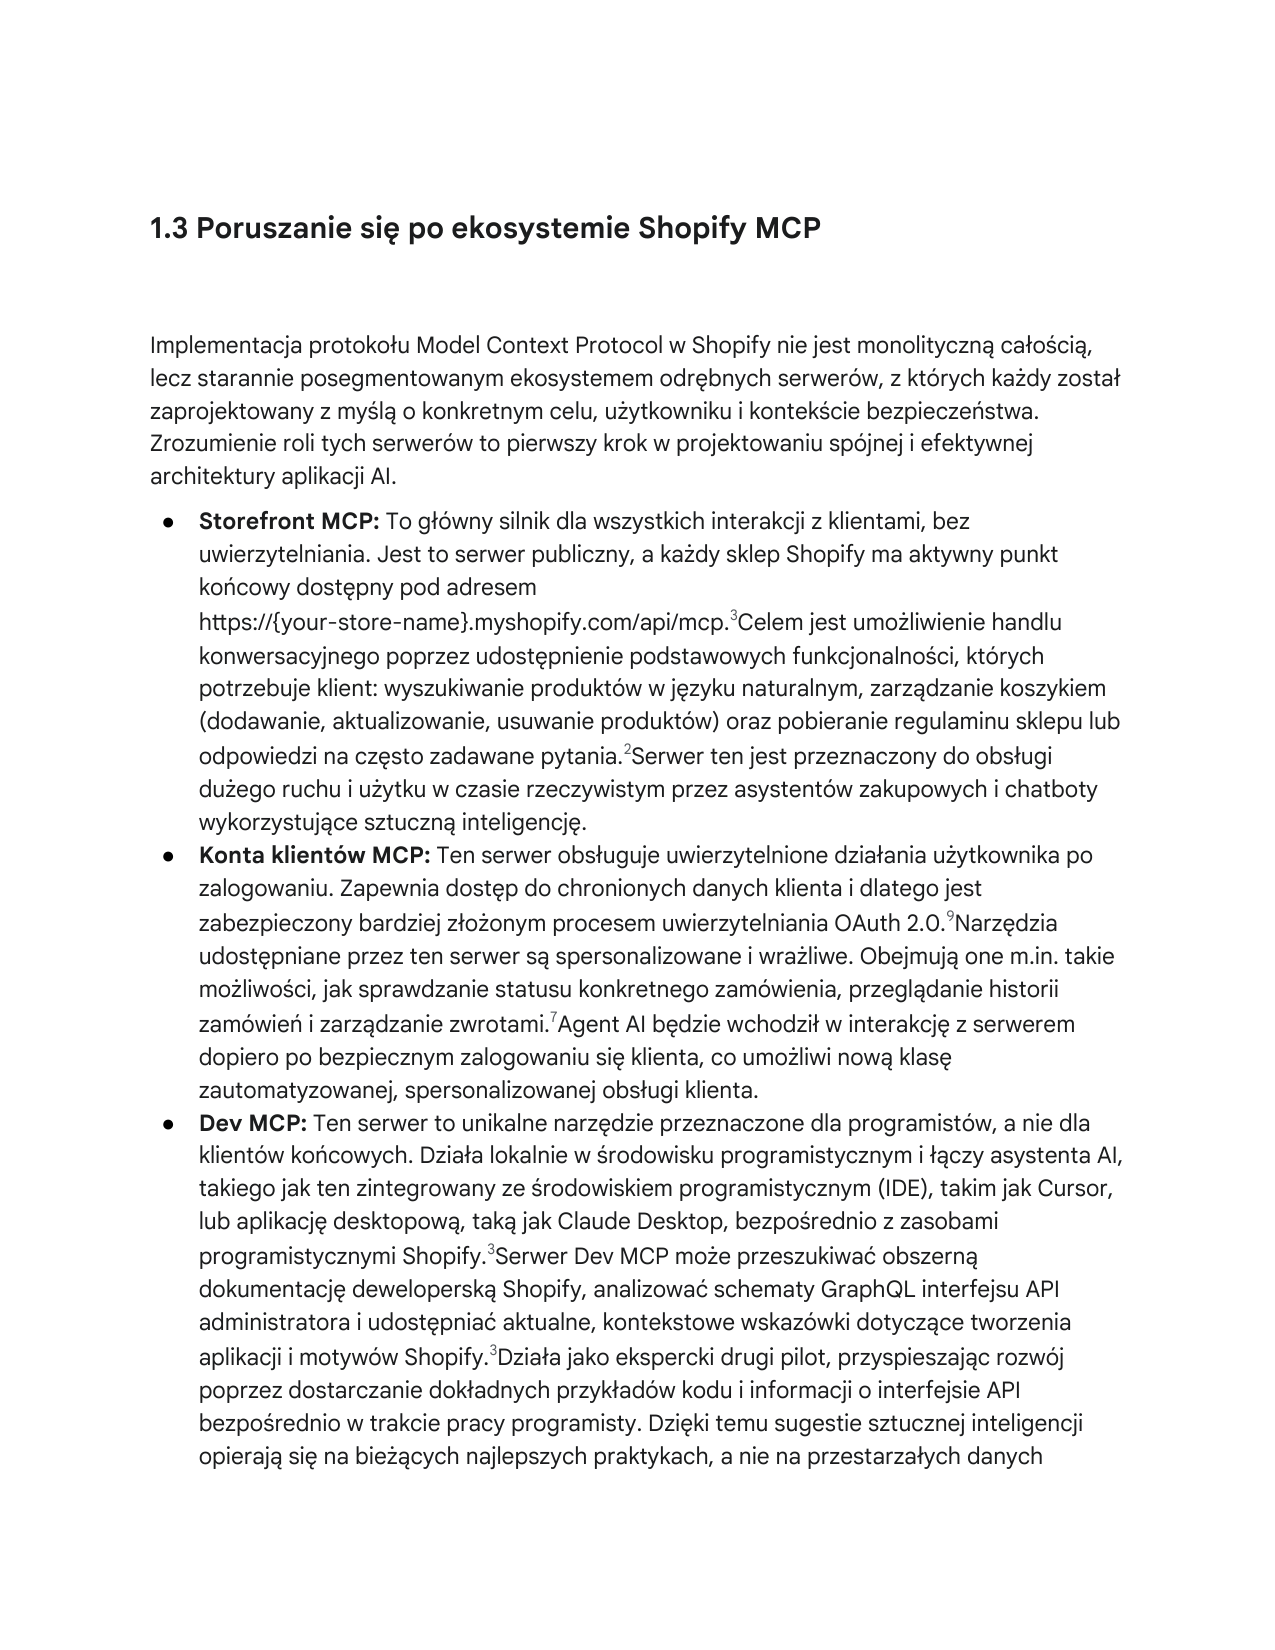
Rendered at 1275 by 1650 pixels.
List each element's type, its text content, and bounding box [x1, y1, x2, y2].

subtitle 1.3 Poruszanie się po ekosystemie Shopify MCP [150, 211, 1125, 247]
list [161, 1109, 1125, 1471]
text Implementacja protokołu Model Context Protocol w Shopify nie jest monolityczną całością, lecz starannie posegmentowanym ekosystemem odrębnych serwerów, z których każdy został zaprojektowany z myślą o konkretnym celu, użytkowniku i kontekście bezpieczeństwa. Zrozumienie roli tych serwerów to pierwszy krok w projektowaniu spójnej i efektywnej architektury aplikacji AI. [150, 332, 1125, 491]
list Storefront MCP: To główny silnik dla wszystkich interakcji z klientami, bez uwierzytelniania. Jest to serwer publiczny, a każdy sklep Shopify ma aktywny punkt końcowy dostępny pod adresem https://{your-store-name}.myshopify.com/api/mcp.3Celem jest umożliwienie handlu konwersacyjnego poprzez udostępnienie podstawowych funkcjonalności, których potrzebuje klient: wyszukiwanie produktów w języku naturalnym, zarządzanie koszykiem (dodawanie, aktualizowanie, usuwanie produktów) oraz pobieranie regulaminu sklepu lub odpowiedzi na często zadawane pytania.2Serwer ten jest przeznaczony do obsługi dużego ruchu i użytku w czasie rzeczywistym przez asystentów zakupowych i chatboty wykorzystujące sztuczną inteligencję. [161, 508, 1125, 837]
list Konta klientów MCP: Ten serwer obsługuje uwierzytelnione działania użytkownika po zalogowaniu. Zapewnia dostęp do chronionych danych klienta i dlatego jest zabezpieczony bardziej złożonym procesem uwierzytelniania OAuth 2.0.9Narzędzia udostępniane przez ten serwer są spersonalizowane i wrażliwe. Obejmują one m.in. takie możliwości, jak sprawdzanie statusu konkretnego zamówienia, przeglądanie historii zamówień i zarządzanie zwrotami.7Agent AI będzie wchodził w interakcję z serwerem dopiero po bezpiecznym zalogowaniu się klienta, co umożliwi nową klasę zautomatyzowanej, spersonalizowanej obsługi klienta. [161, 841, 1125, 1105]
